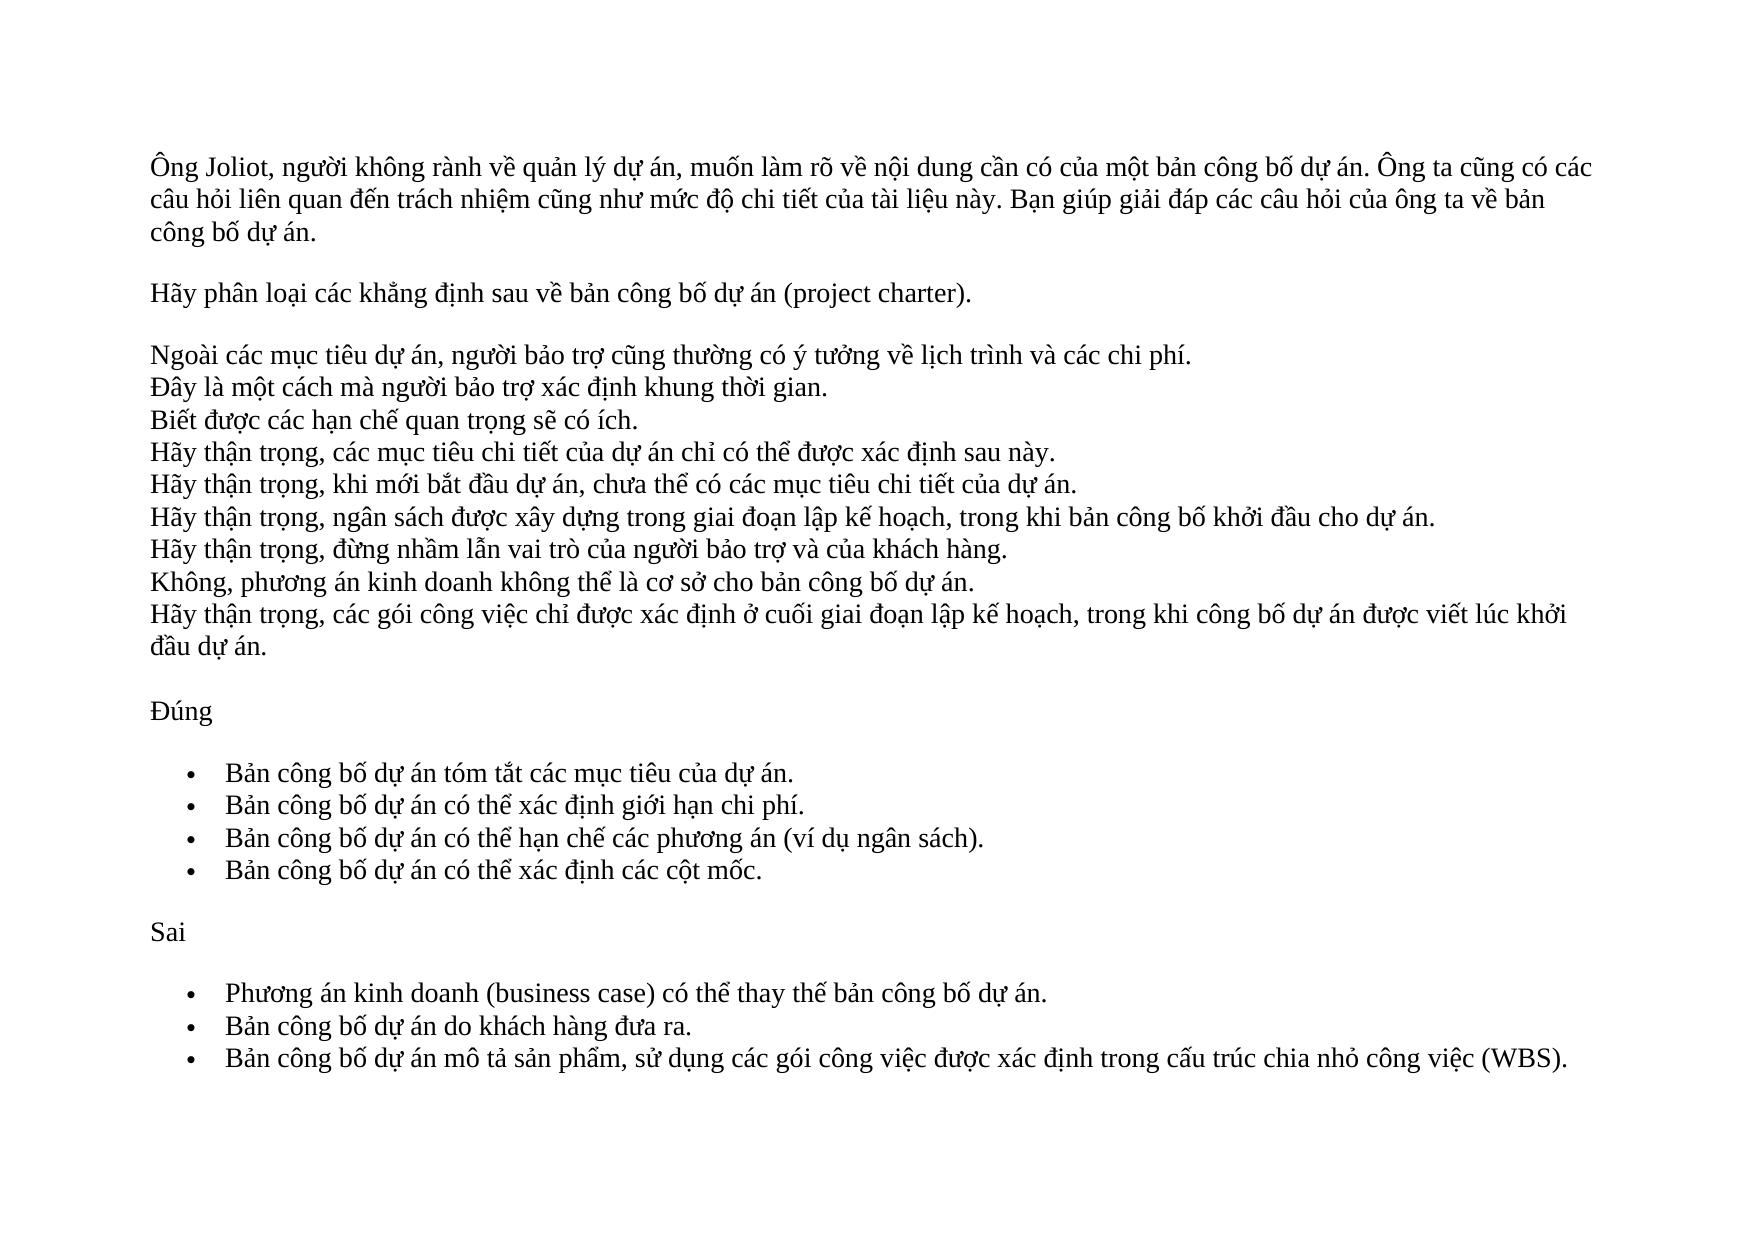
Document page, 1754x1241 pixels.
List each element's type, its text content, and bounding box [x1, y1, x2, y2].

list Bản công bố dự án do khách hàng đưa ra. [187, 1008, 1604, 1041]
list Bản công bố dự án có thể hạn chế các phương án (ví dụ ngân sách). [187, 821, 1604, 853]
text Đây là một cách mà người bảo trợ xác định khung thời gian. [150, 370, 1604, 403]
text Biết được các hạn chế quan trọng sẽ có ích. [150, 403, 1604, 435]
text Hãy thận trọng, ngân sách được xây dựng trong giai đoạn lập kế hoạch, trong khi bản công bố khởi đầu cho dự án. [150, 500, 1604, 532]
text Hãy thận trọng, khi mới bắt đầu dự án, chưa thể có các mục tiêu chi tiết của dự án. [150, 467, 1604, 500]
text Hãy thận trọng, các mục tiêu chi tiết của dự án chỉ có thể được xác định sau này. [150, 435, 1604, 467]
text Không, phương án kinh doanh không thể là cơ sở cho bản công bố dự án. [150, 565, 1604, 597]
text Sai [150, 914, 1604, 947]
list Bản công bố dự án có thể xác định giới hạn chi phí. [187, 788, 1604, 821]
text Ông Joliot, người không rành về quản lý dự án, muốn làm rõ về nội dung cần có của một bản công bố dự án. Ông ta cũng có các câu hỏi liên quan đến trách nhiệm cũng như mức độ chi tiết của tài liệu này. Bạn giúp giải đáp các câu hỏi của ông ta về bản công bố dự án. [150, 150, 1604, 247]
list Bản công bố dự án mô tả sản phẩm, sử dụng các gói công việc được xác định trong cấu trúc chia nhỏ công việc (WBS). [187, 1041, 1604, 1073]
list Phương án kinh doanh (business case) có thể thay thế bản công bố dự án. [187, 976, 1604, 1008]
text Đúng [150, 694, 1604, 727]
title Hãy phân loại các khẳng định sau về bản công bố dự án (project charter). [150, 276, 1604, 309]
text Ngoài các mục tiêu dự án, người bảo trợ cũng thường có ý tưởng về lịch trình và các chi phí. [150, 338, 1604, 370]
list Bản công bố dự án có thể xác định các cột mốc. [187, 853, 1604, 885]
list Bản công bố dự án tóm tắt các mục tiêu của dự án. [187, 756, 1604, 788]
text Hãy thận trọng, các gói công việc chỉ được xác định ở cuối giai đoạn lập kế hoạch, trong khi công bố dự án được viết lúc khởi đầu dự án. [150, 597, 1604, 662]
text Hãy thận trọng, đừng nhầm lẫn vai trò của người bảo trợ và của khách hàng. [150, 532, 1604, 565]
